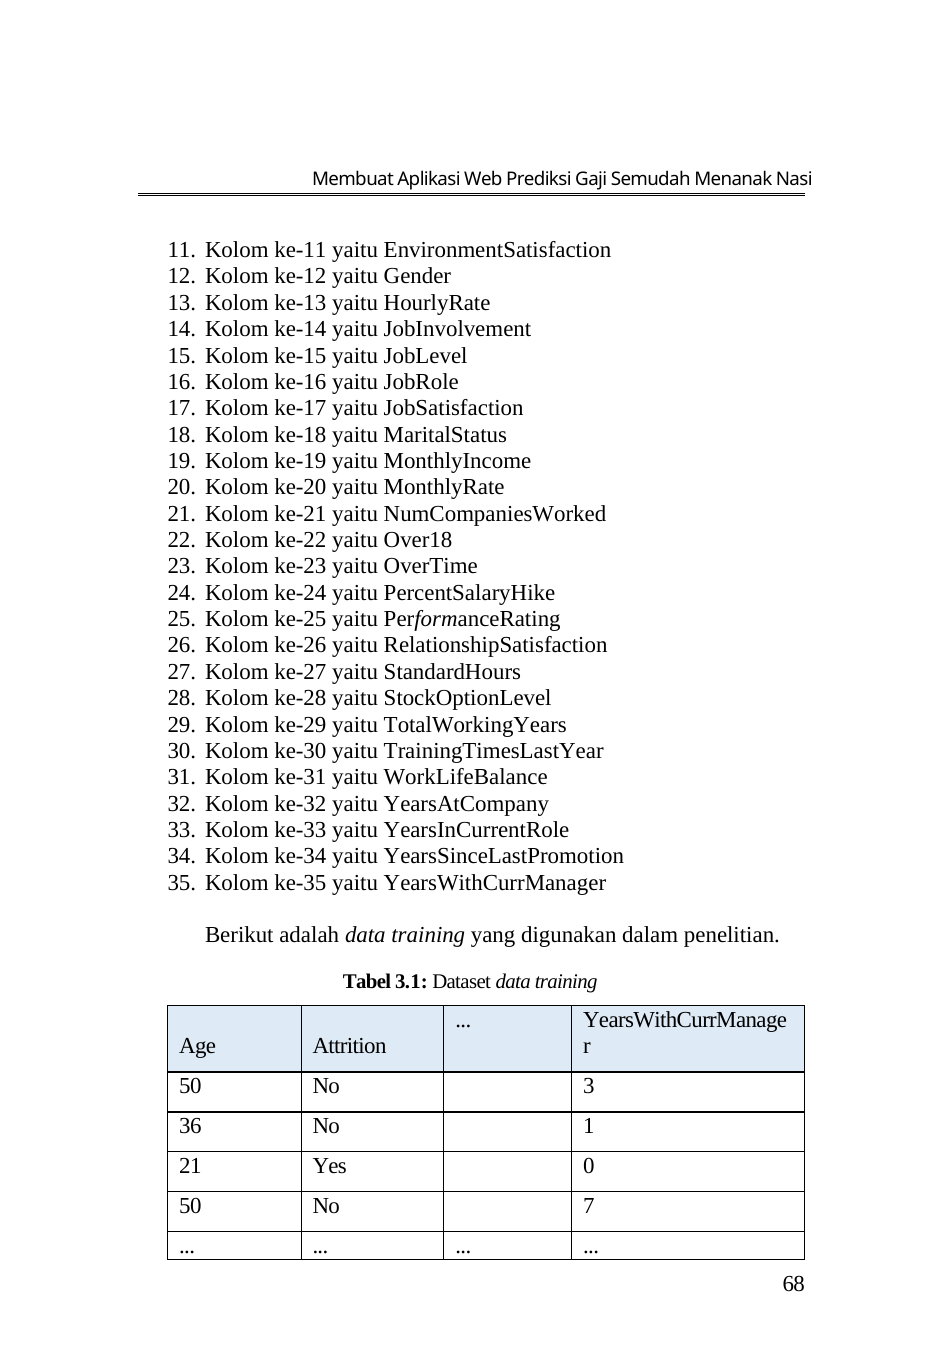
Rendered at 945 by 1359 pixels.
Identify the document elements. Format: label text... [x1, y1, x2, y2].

table_cell No [302, 1192, 443, 1231]
table_cell 3 [572, 1073, 804, 1111]
list Kolom ke-32 yaitu YearsAtCompany [167, 790, 805, 816]
table_cell No [302, 1073, 443, 1111]
table_cell 36 [168, 1113, 301, 1151]
list Kolom ke-15 yaitu JobLevel [167, 342, 805, 368]
table_cell 7 [572, 1192, 804, 1231]
list Kolom ke-12 yaitu Gender [167, 263, 805, 289]
list Kolom ke-18 yaitu MaritalStatus [167, 421, 805, 447]
list Kolom ke-19 yaitu MonthlyIncome [167, 447, 805, 473]
table_cell ... [572, 1232, 804, 1258]
table_cell 1 [572, 1113, 804, 1151]
list Kolom ke-14 yaitu JobInvolvement [167, 315, 805, 342]
list Kolom ke-29 yaitu TotalWorkingYears [167, 711, 805, 737]
list Kolom ke-34 yaitu YearsSinceLastPromotion [167, 842, 805, 869]
table_cell ... [302, 1232, 443, 1258]
list Kolom ke-20 yaitu MonthlyRate [167, 473, 805, 500]
table_cell [444, 1113, 571, 1151]
text Tabel 3.1: Dataset data training [138, 969, 805, 993]
list Kolom ke-22 yaitu Over18 [167, 526, 805, 552]
table_header Age [168, 1006, 301, 1071]
list Kolom ke-28 yaitu StockOptionLevel [167, 684, 805, 711]
table_cell 21 [168, 1152, 301, 1191]
list Kolom ke-16 yaitu JobRole [167, 368, 805, 394]
table_cell No [302, 1113, 443, 1151]
table_header YearsWithCurrManager [572, 1006, 804, 1071]
table_cell 0 [572, 1152, 804, 1191]
table_cell [444, 1073, 571, 1111]
list Berikut adalah data training yang digunakan dalam penelitian. [205, 921, 805, 948]
list Kolom ke-30 yaitu TrainingTimesLastYear [167, 737, 805, 763]
table_cell 50 [168, 1192, 301, 1231]
table_cell [444, 1152, 571, 1191]
list Kolom ke-26 yaitu RelationshipSatisfaction [167, 632, 805, 658]
table_cell Yes [302, 1152, 443, 1191]
list Kolom ke-23 yaitu OverTime [167, 552, 805, 579]
table_cell ... [168, 1232, 301, 1258]
table_cell 50 [168, 1073, 301, 1111]
list Kolom ke-21 yaitu NumCompaniesWorked [167, 500, 805, 526]
list Kolom ke-31 yaitu WorkLifeBalance [167, 763, 805, 790]
list Kolom ke-11 yaitu EnvironmentSatisfaction [167, 236, 805, 263]
list Kolom ke-27 yaitu StandardHours [167, 658, 805, 684]
table_cell [444, 1192, 571, 1231]
list Kolom ke-35 yaitu YearsWithCurrManager [167, 869, 805, 895]
list Kolom ke-33 yaitu YearsInCurrentRole [167, 816, 805, 842]
table_header Attrition [302, 1006, 443, 1071]
list Kolom ke-13 yaitu HourlyRate [167, 289, 805, 315]
table_cell ... [444, 1232, 571, 1258]
list Kolom ke-24 yaitu PercentSalaryHike [167, 579, 805, 605]
list Kolom ke-17 yaitu JobSatisfaction [167, 394, 805, 421]
list Kolom ke-25 yaitu PerformanceRating [167, 605, 805, 632]
table_header ... [444, 1006, 571, 1071]
